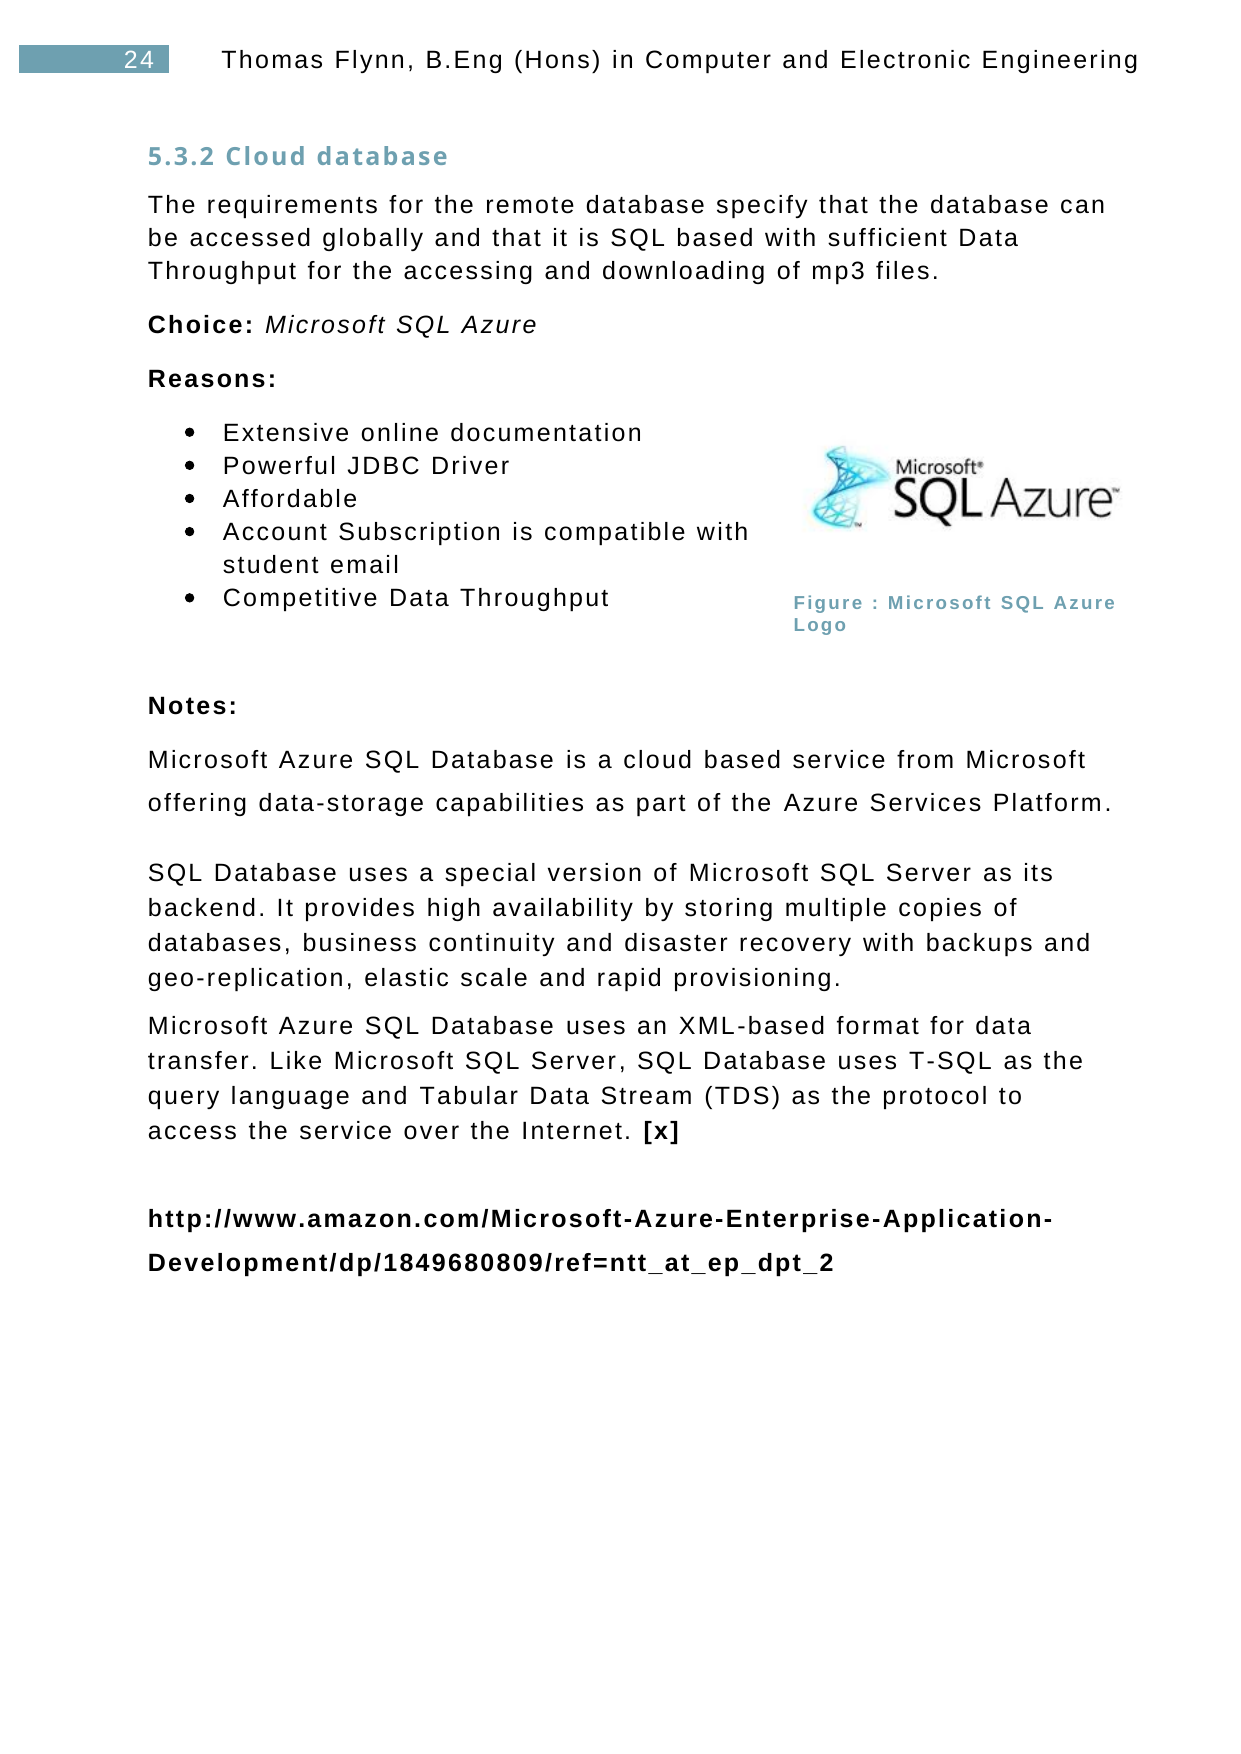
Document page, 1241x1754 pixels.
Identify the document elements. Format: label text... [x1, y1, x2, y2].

list Competitive Data Throughput [185, 583, 782, 612]
text SQL Database uses a special version of Microsoft SQL Server as its backend. It provides high availability by storing multiple copies of databases, business continuity and disaster recovery with backups and geo-replication, elastic scale and rapid provisioning. [148, 852, 1122, 992]
list Account Subscription is compatible with student email [185, 517, 782, 579]
text Reasons: [148, 364, 1122, 392]
text Microsoft Azure SQL Database uses an XML-based format for data transfer. Like Microsoft SQL Server, SQL Database uses T-SQL as the query language and Tabular Data Stream (TDS) as the protocol to access the service over the Internet. [x] [148, 1004, 1122, 1144]
text Microsoft Azure SQL Database is a cloud based service from Microsoft offering data-storage capabilities as part of the Azure Services Platform. [148, 745, 1122, 817]
picture [782, 382, 1157, 621]
list Extensive online documentation [185, 418, 782, 446]
subtitle 5.3.2 Cloud database [148, 139, 1122, 173]
text Choice: Microsoft SQL Azure [148, 310, 1122, 339]
text The requirements for the remote database specify that the database can be accessed globally and that it is SQL based with sufficient Data Throughput for the accessing and downloading of mp3 files. [148, 190, 1122, 285]
list Affordable [185, 484, 782, 513]
text Notes: [148, 691, 1122, 720]
list Powerful JDBC Driver [185, 451, 782, 479]
text http://www.amazon.com/Microsoft-Azure-Enterprise-Application-Development/dp/1849680809/ref=ntt_at_ep_dpt_2 [148, 1204, 1122, 1276]
